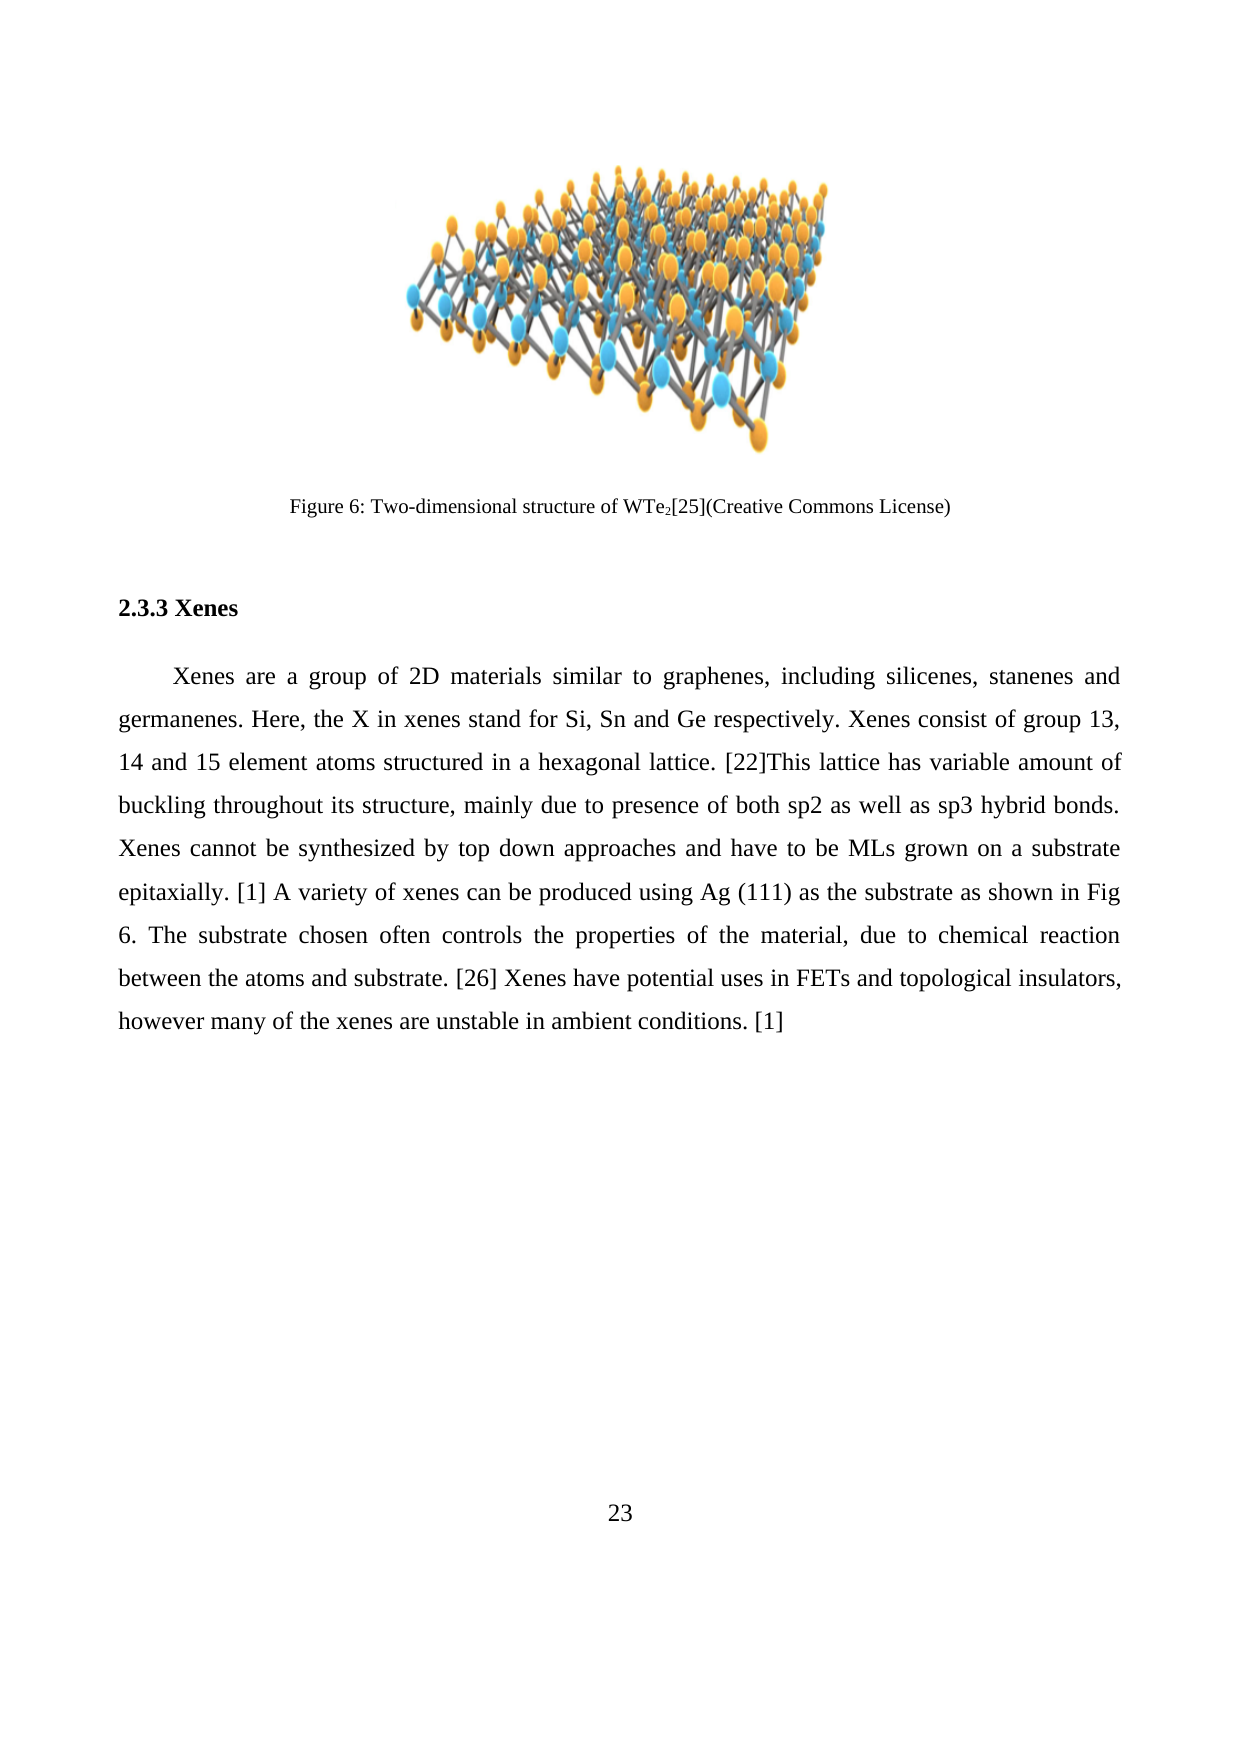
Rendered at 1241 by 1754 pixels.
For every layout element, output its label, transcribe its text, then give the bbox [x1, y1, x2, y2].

picture [395, 165, 845, 455]
text Figure : Two-dimensional structure of WTe2(Creative Commons License) [118, 494, 1122, 518]
text Xenes are a group of 2D materials similar to graphenes, including silicenes, stanenes and germanenes. Here, the X in xenes stand for Si, Sn and Ge respectively. Xenes consist of group 13, 14 and 15 element atoms structured in a hexagonal lattice. This lattice has variable amount of buckling throughout its structure, mainly due to presence of both sp2 as well as sp3 hybrid bonds. Xenes cannot be synthesized by top down approaches and have to be MLs grown on a substrate epitaxially. [1] A variety of xenes can be produced using Ag (111) as the substrate as shown in Fig 6. The substrate chosen often controls the properties of the material, due to chemical reaction between the atoms and substrate. Xenes have potential uses in FETs and topological insulators, however many of the xenes are unstable in ambient conditions. [1] [118, 661, 1122, 1035]
subtitle 2.3.3 Xenes [118, 593, 1122, 622]
